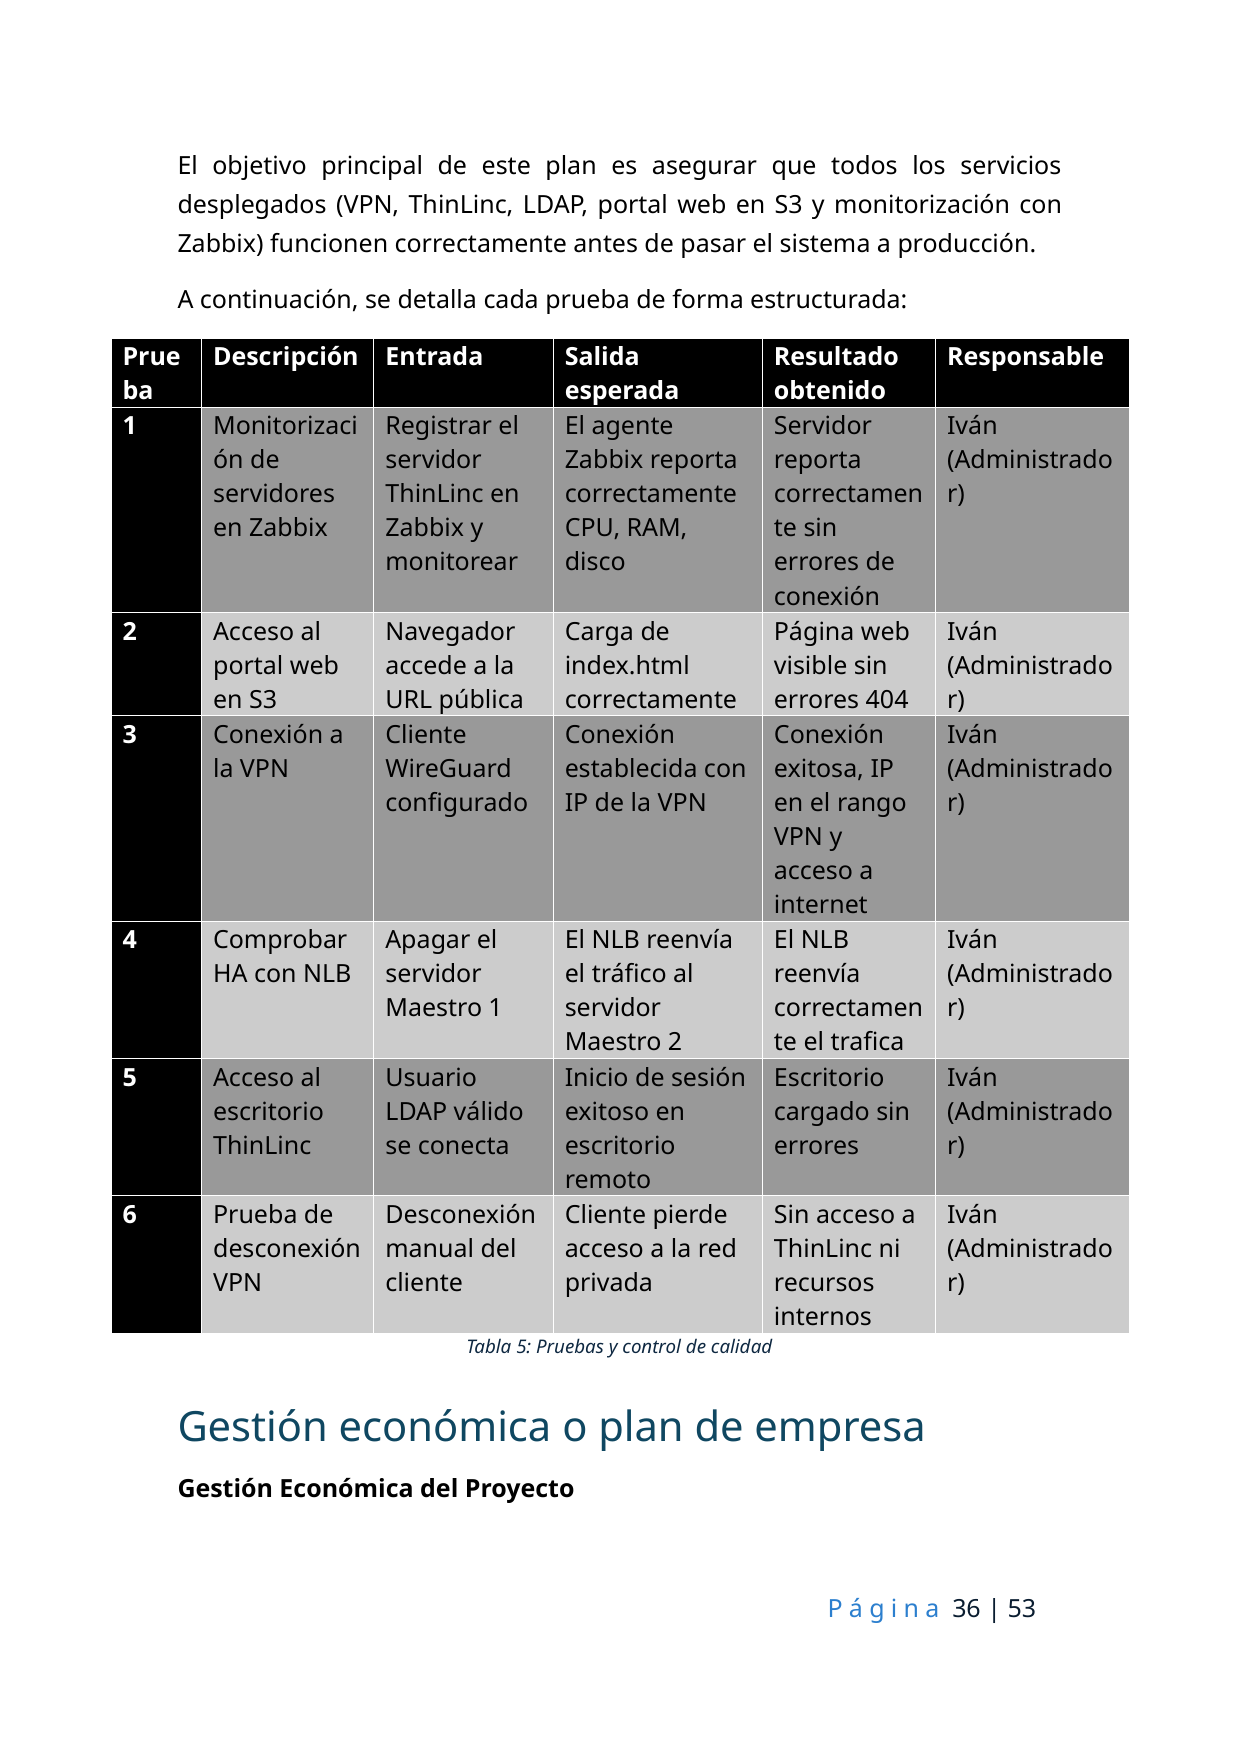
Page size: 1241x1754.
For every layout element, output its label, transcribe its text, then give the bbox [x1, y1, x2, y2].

table_cell Iván (Administrador) [936, 922, 1129, 1058]
table_cell El NLB reenvía correctamente el trafica [763, 922, 935, 1058]
text El objetivo principal de este plan es asegurar que todos los servicios desplegados (VPN, ThinLinc, LDAP, portal web en S3 y monitorización con Zabbix) funcionen correctamente antes de pasar el sistema a producción. [177, 148, 1063, 260]
table_cell Iván (Administrador) [936, 613, 1129, 715]
text A continuación, se detalla cada prueba de forma estructurada: [177, 282, 1063, 316]
table_cell Iván (Administrador) [936, 1196, 1129, 1333]
table_cell Apagar el servidor Maestro 1 [374, 922, 553, 1058]
table_cell Escritorio cargado sin errores [763, 1059, 935, 1195]
table_header Salida esperada [554, 339, 762, 407]
table_cell Conexión establecida con IP de la VPN [554, 716, 762, 921]
table_cell Conexión exitosa, IP en el rango VPN y acceso a internet [763, 716, 935, 921]
table_cell Sin acceso a ThinLinc ni recursos internos [763, 1196, 935, 1333]
table_cell Usuario LDAP válido se conecta [374, 1059, 553, 1195]
table_cell Iván (Administrador) [936, 716, 1129, 921]
table_cell El agente Zabbix reporta correctamente CPU, RAM, disco [554, 408, 762, 612]
table_cell Comprobar HA con NLB [202, 922, 373, 1058]
table_cell 4 [112, 922, 201, 1058]
table_cell 5 [112, 1059, 201, 1195]
table_cell Servidor reporta correctamente sin errores de conexión [763, 408, 935, 612]
table_header Prueba [112, 339, 201, 407]
table_cell Carga de index.html correctamente [554, 613, 762, 715]
table_header Resultado obtenido [763, 339, 935, 407]
subtitle Gestión económica o plan de empresa [177, 1397, 1063, 1453]
table_cell 3 [112, 716, 201, 921]
table_cell Iván (Administrador) [936, 1059, 1129, 1195]
table_cell Cliente pierde acceso a la red privada [554, 1196, 762, 1333]
table_cell Navegador accede a la URL pública [374, 613, 553, 715]
table_header Responsable [936, 339, 1129, 407]
table_cell El NLB reenvía el tráfico al servidor Maestro 2 [554, 922, 762, 1058]
table_cell Cliente WireGuard configurado [374, 716, 553, 921]
table_cell Página web visible sin errores 404 [763, 613, 935, 715]
table_cell Acceso al portal web en S3 [202, 613, 373, 715]
table_cell Prueba de desconexión VPN [202, 1196, 373, 1333]
table_cell Registrar el servidor ThinLinc en Zabbix y monitorear [374, 408, 553, 612]
text Gestión Económica del Proyecto [177, 1470, 1063, 1504]
table_cell Monitorización de servidores en Zabbix [202, 408, 373, 612]
table_header Descripción [202, 339, 373, 407]
table_cell 2 [112, 613, 201, 715]
table_cell Acceso al escritorio ThinLinc [202, 1059, 373, 1195]
table_cell 1 [112, 408, 201, 612]
table_header Entrada [374, 339, 553, 407]
table_cell Conexión a la VPN [202, 716, 373, 921]
table_cell Iván (Administrador) [936, 408, 1129, 612]
table_cell Inicio de sesión exitoso en escritorio remoto [554, 1059, 762, 1195]
table_cell 6 [112, 1196, 201, 1333]
table_cell Desconexión manual del cliente [374, 1196, 553, 1333]
